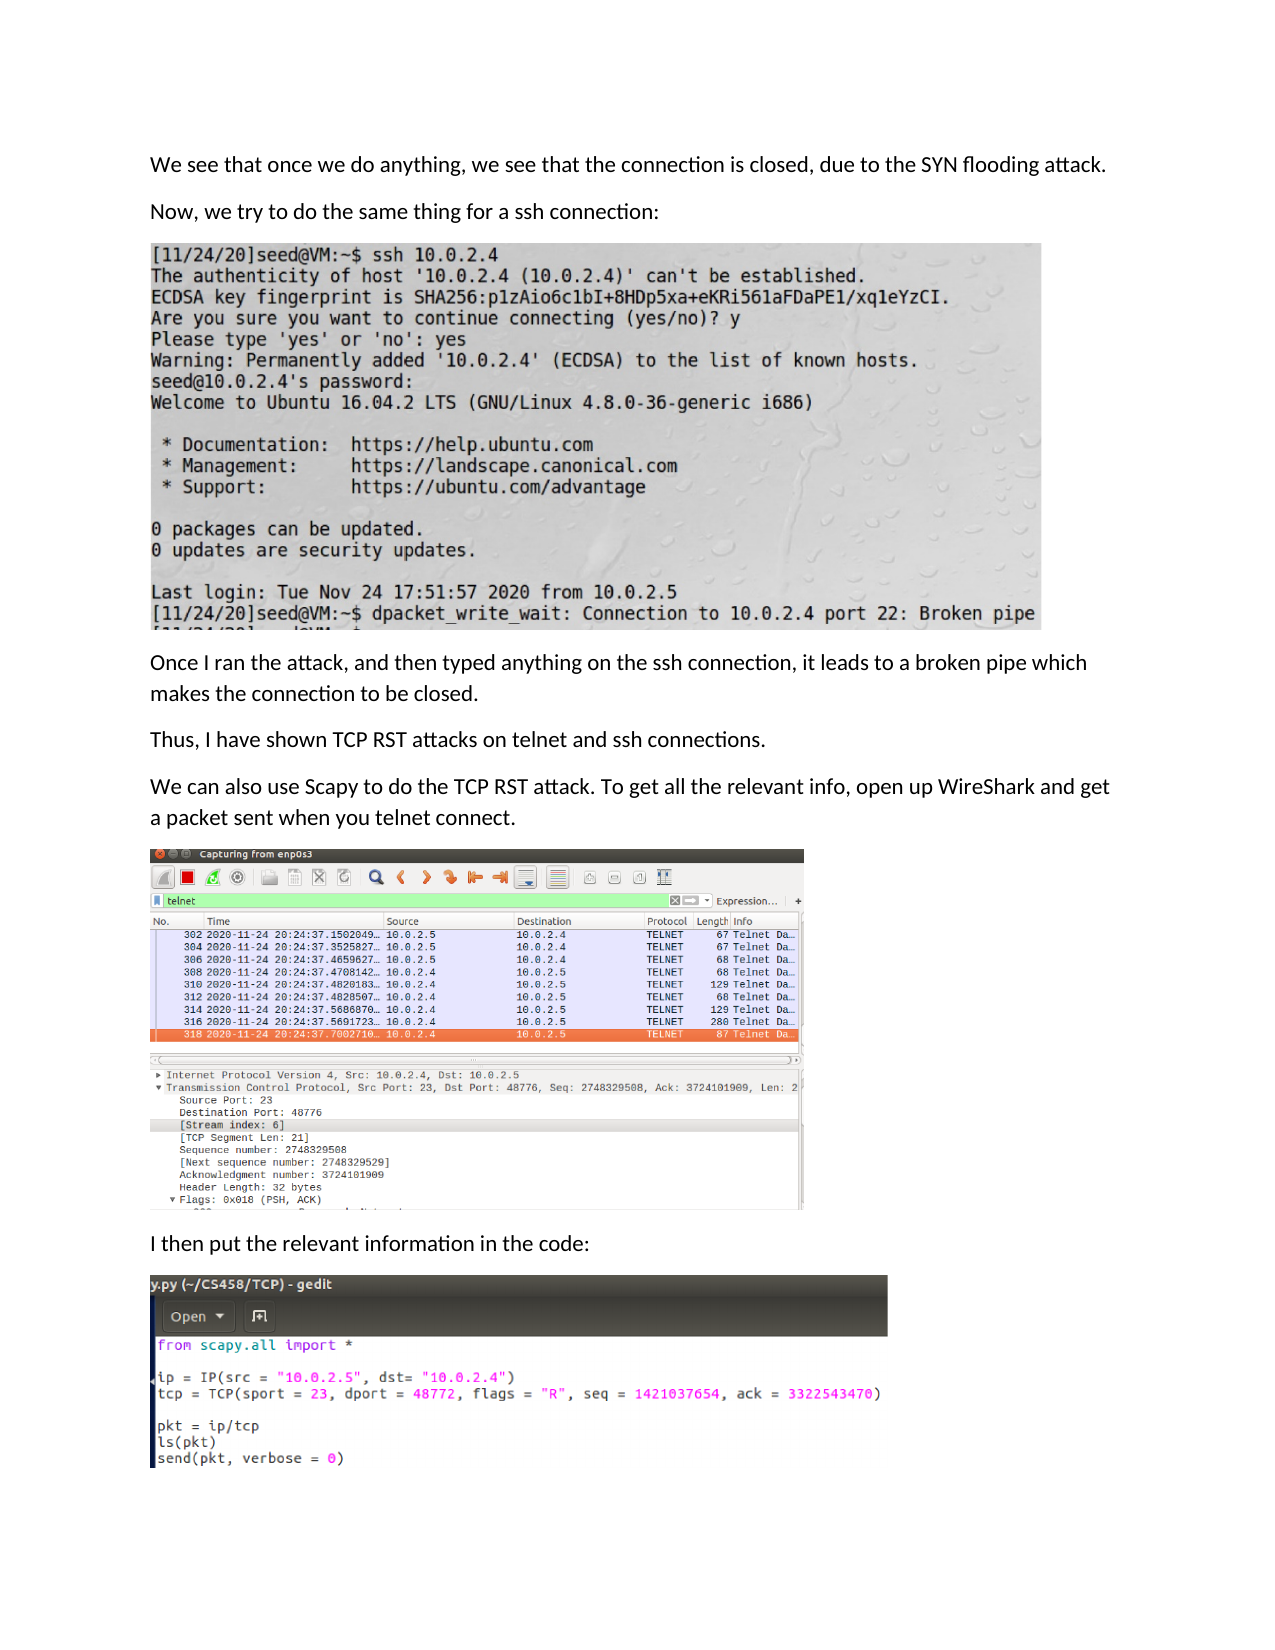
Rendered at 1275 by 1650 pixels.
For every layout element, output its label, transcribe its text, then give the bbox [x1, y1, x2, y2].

text We see that once we do anything, we see that the connection is closed, due to the SYN flooding attack. [150, 150, 1125, 178]
text Now, we try to do the same thing for a ssh connection: [150, 197, 1125, 225]
picture [150, 1275, 888, 1468]
picture [150, 243, 1042, 630]
text Once I ran the attack, and then typed anything on the ssh connection, it leads to a broken pipe which makes the connection to be closed. [150, 648, 1125, 707]
text We can also use Scapy to do the TCP RST attack. To get all the relevant info, open up WireShark and get a packet sent when you telnet connect. [150, 772, 1125, 831]
picture [150, 849, 804, 1210]
text I then put the relevant information in the code: [150, 1229, 1125, 1257]
text Thus, I have shown TCP RST attacks on telnet and ssh connections. [150, 726, 1125, 753]
